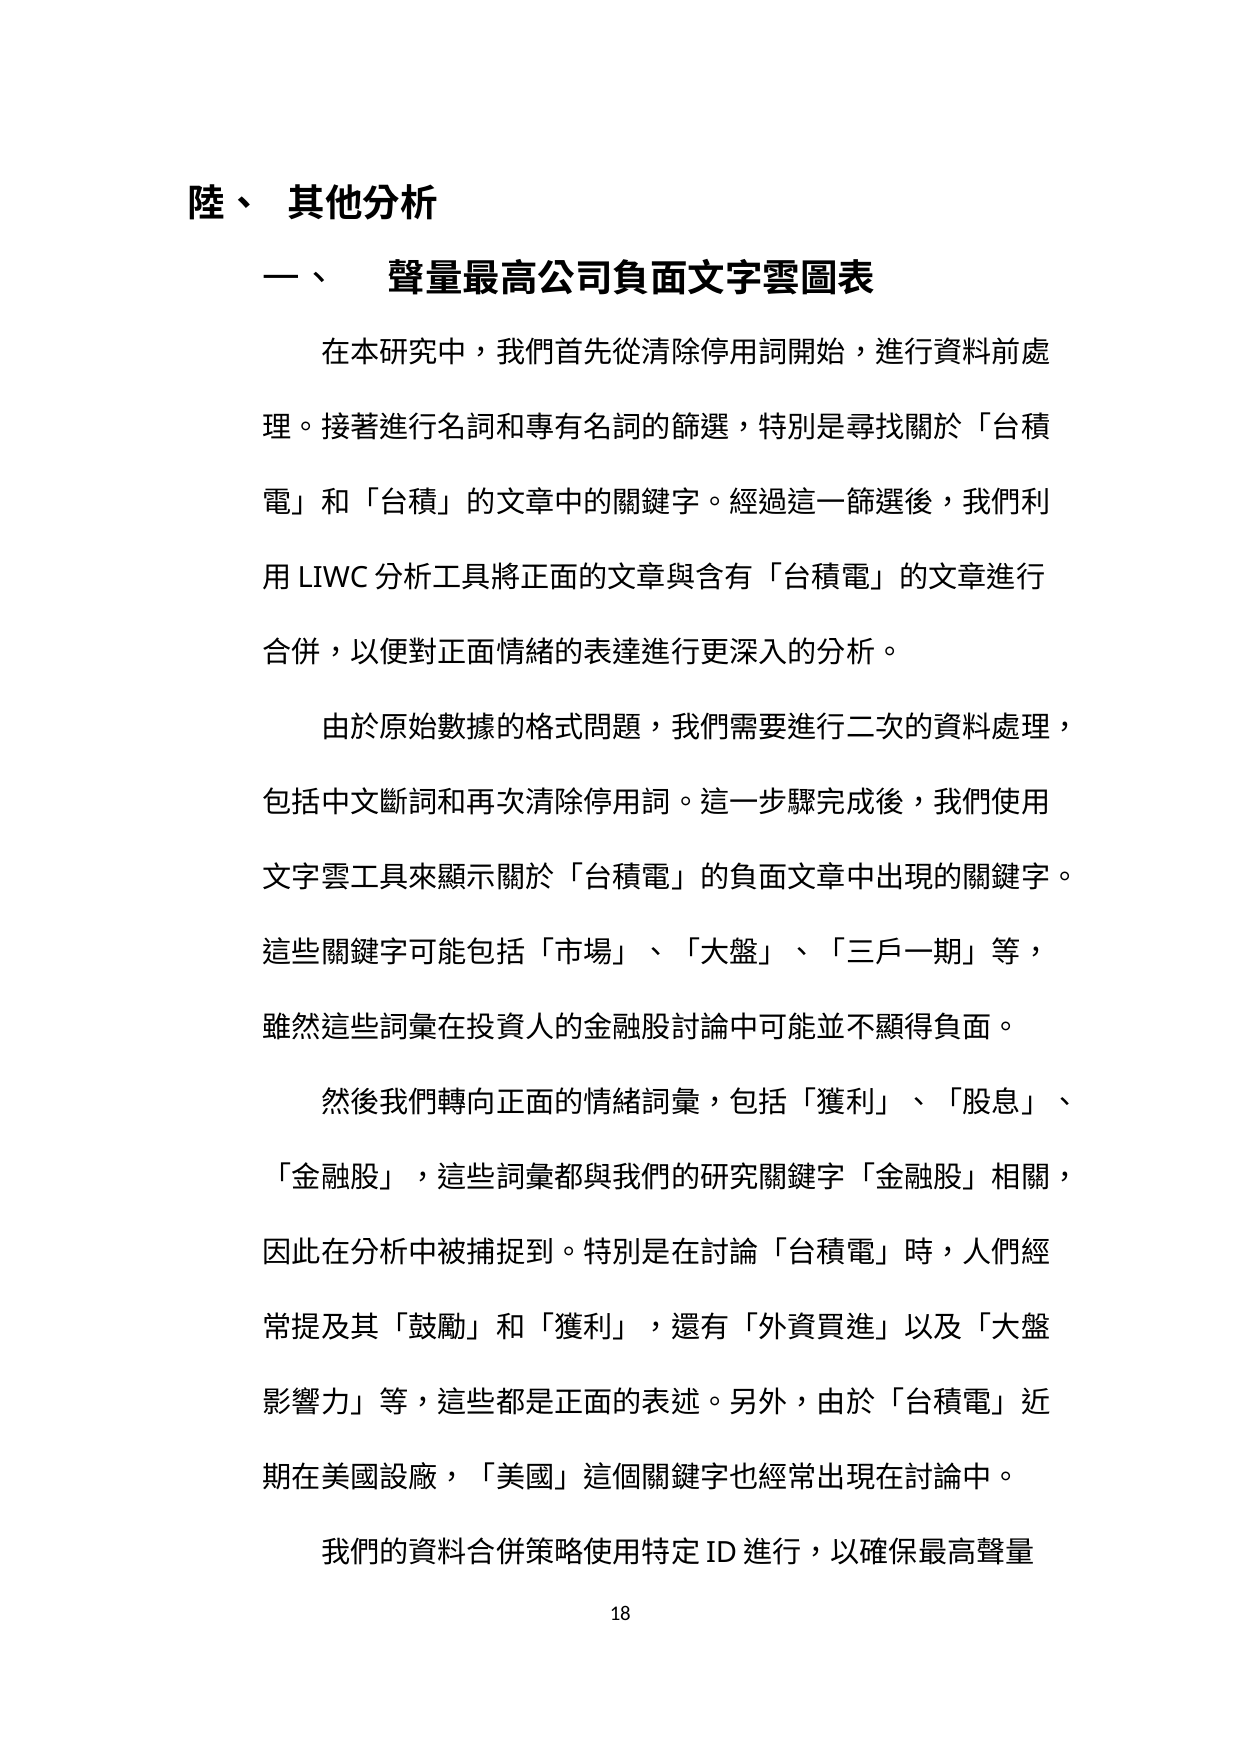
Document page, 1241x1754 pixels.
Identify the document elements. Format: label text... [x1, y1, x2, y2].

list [262, 1512, 1053, 1587]
list 其他分析 [187, 162, 1053, 237]
list 聲量最高公司負面文字雲圖表 [262, 237, 1053, 312]
list 由於原始數據的格式問題，我們需要進行二次的資料處理，包括中文斷詞和再次清除停用詞。這一步驟完成後，我們使用文字雲工具來顯示關於「台積電」的負面文章中出現的關鍵字。這些關鍵字可能包括「市場」、「大盤」、「三戶一期」等，雖然這些詞彙在投資人的金融股討論中可能並不顯得負面。 [262, 687, 1053, 1062]
list 在本研究中，我們首先從清除停用詞開始，進行資料前處理。接著進行名詞和專有名詞的篩選，特別是尋找關於「台積電」和「台積」的文章中的關鍵字。經過這一篩選後，我們利用LIWC分析工具將正面的文章與含有「台積電」的文章進行合併，以便對正面情緒的表達進行更深入的分析。 [262, 312, 1053, 687]
list 然後我們轉向正面的情緒詞彙，包括「獲利」、「股息」、「金融股」，這些詞彙都與我們的研究關鍵字「金融股」相關，因此在分析中被捕捉到。特別是在討論「台積電」時，人們經常提及其「鼓勵」和「獲利」，還有「外資買進」以及「大盤影響力」等，這些都是正面的表述。另外，由於「台積電」近期在美國設廠，「美國」這個關鍵字也經常出現在討論中。 [262, 1062, 1053, 1512]
